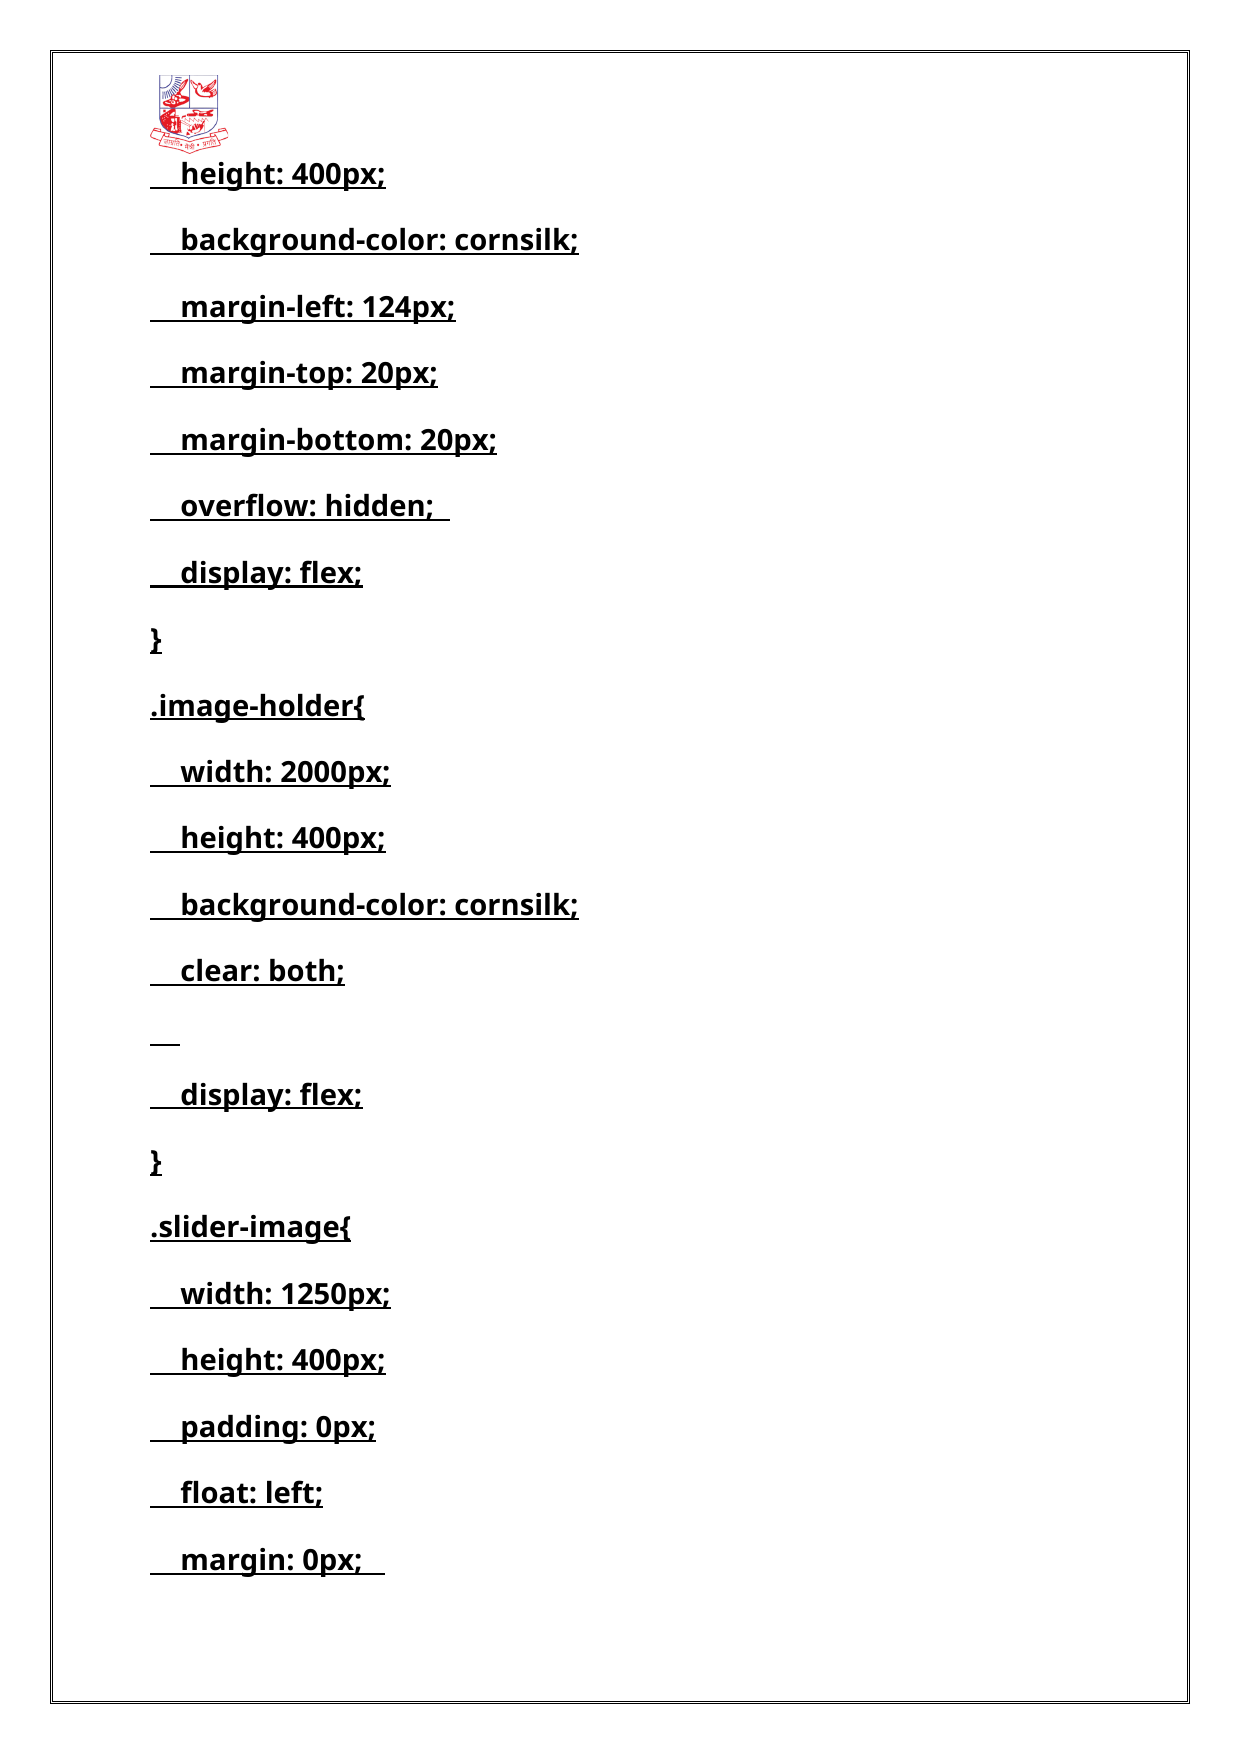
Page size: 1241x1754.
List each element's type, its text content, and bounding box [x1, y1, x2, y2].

text .slider-image{ [150, 1207, 1090, 1246]
text height: 400px; [150, 818, 1090, 857]
text overflow: hidden; [150, 485, 1090, 525]
text margin-top: 20px; [150, 352, 1090, 392]
text display: flex; [150, 1074, 1090, 1113]
text margin-left: 124px; [150, 286, 1090, 326]
text width: 2000px; [150, 751, 1090, 791]
picture [150, 75, 229, 154]
text } [150, 1140, 1090, 1180]
text height: 400px; [150, 1340, 1090, 1379]
text float: left; [150, 1473, 1090, 1512]
text height: 400px; [150, 153, 1090, 193]
text padding: 0px; [150, 1406, 1090, 1446]
text display: flex; [150, 552, 1090, 592]
text margin: 0px; [150, 1539, 1090, 1579]
text background-color: cornsilk; [150, 219, 1090, 259]
text background-color: cornsilk; [150, 884, 1090, 924]
text .image-holder{ [150, 685, 1090, 724]
text margin-bottom: 20px; [150, 419, 1090, 459]
text clear: both; [150, 951, 1090, 990]
text } [150, 618, 1090, 658]
text width: 1250px; [150, 1273, 1090, 1313]
